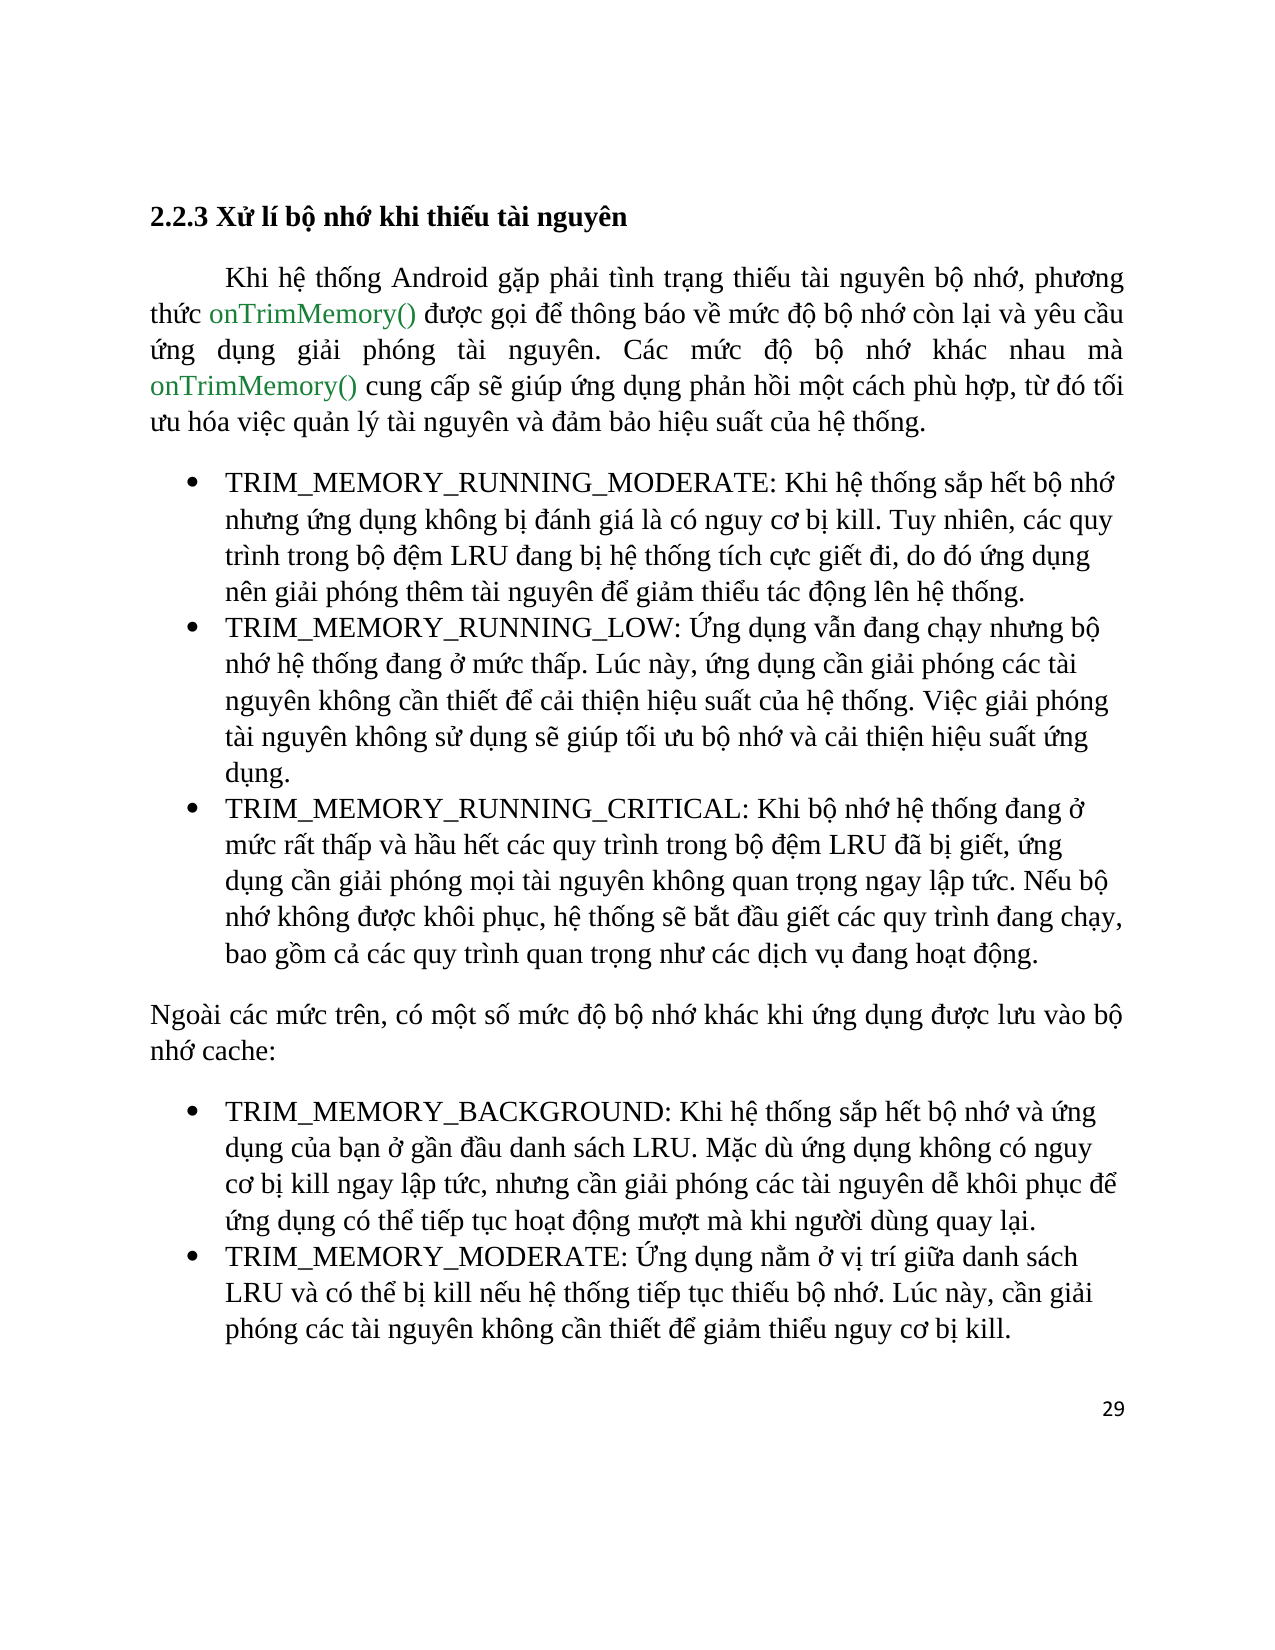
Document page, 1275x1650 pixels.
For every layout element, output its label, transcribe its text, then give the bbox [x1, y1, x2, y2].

list TRIM_MEMORY_BACKGROUND: Khi hệ thống sắp hết bộ nhớ và ứng dụng của bạn ở gần đầu danh sách LRU. Mặc dù ứng dụng không có nguy cơ bị kill ngay lập tức, nhưng cần giải phóng các tài nguyên dễ khôi phục để ứng dụng có thể tiếp tục hoạt động mượt mà khi người dùng quay lại. [187, 1094, 1125, 1236]
text Ngoài các mức trên, có một số mức độ bộ nhớ khác khi ứng dụng được lưu vào bộ nhớ cache: [150, 997, 1125, 1067]
list TRIM_MEMORY_RUNNING_LOW: Ứng dụng vẫn đang chạy nhưng bộ nhớ hệ thống đang ở mức thấp. Lúc này, ứng dụng cần giải phóng các tài nguyên không cần thiết để cải thiện hiệu suất của hệ thống. Việc giải phóng tài nguyên không sử dụng sẽ giúp tối ưu bộ nhớ và cải thiện hiệu suất ứng dụng. [187, 610, 1125, 788]
list TRIM_MEMORY_RUNNING_CRITICAL: Khi bộ nhớ hệ thống đang ở mức rất thấp và hầu hết các quy trình trong bộ đệm LRU đã bị giết, ứng dụng cần giải phóng mọi tài nguyên không quan trọng ngay lập tức. Nếu bộ nhớ không được khôi phục, hệ thống sẽ bắt đầu giết các quy trình đang chạy, bao gồm cả các quy trình quan trọng như các dịch vụ đang hoạt động. [187, 791, 1125, 969]
text Khi hệ thống Android gặp phải tình trạng thiếu tài nguyên bộ nhớ, phương thức onTrimMemory() được gọi để thông báo về mức độ bộ nhớ còn lại và yêu cầu ứng dụng giải phóng tài nguyên. Các mức độ bộ nhớ khác nhau mà onTrimMemory() cung cấp sẽ giúp ứng dụng phản hồi một cách phù hợp, từ đó tối ưu hóa việc quản lý tài nguyên và đảm bảo hiệu suất của hệ thống. [150, 260, 1125, 438]
list TRIM_MEMORY_RUNNING_MODERATE: Khi hệ thống sắp hết bộ nhớ nhưng ứng dụng không bị đánh giá là có nguy cơ bị kill. Tuy nhiên, các quy trình trong bộ đệm LRU đang bị hệ thống tích cực giết đi, do đó ứng dụng nên giải phóng thêm tài nguyên để giảm thiểu tác động lên hệ thống. [187, 466, 1125, 608]
list TRIM_MEMORY_MODERATE: Ứng dụng nằm ở vị trí giữa danh sách LRU và có thể bị kill nếu hệ thống tiếp tục thiếu bộ nhớ. Lúc này, cần giải phóng các tài nguyên không cần thiết để giảm thiểu nguy cơ bị kill. [187, 1239, 1125, 1345]
subtitle 2.2.3 Xử lí bộ nhớ khi thiếu tài nguyên [150, 199, 1125, 232]
